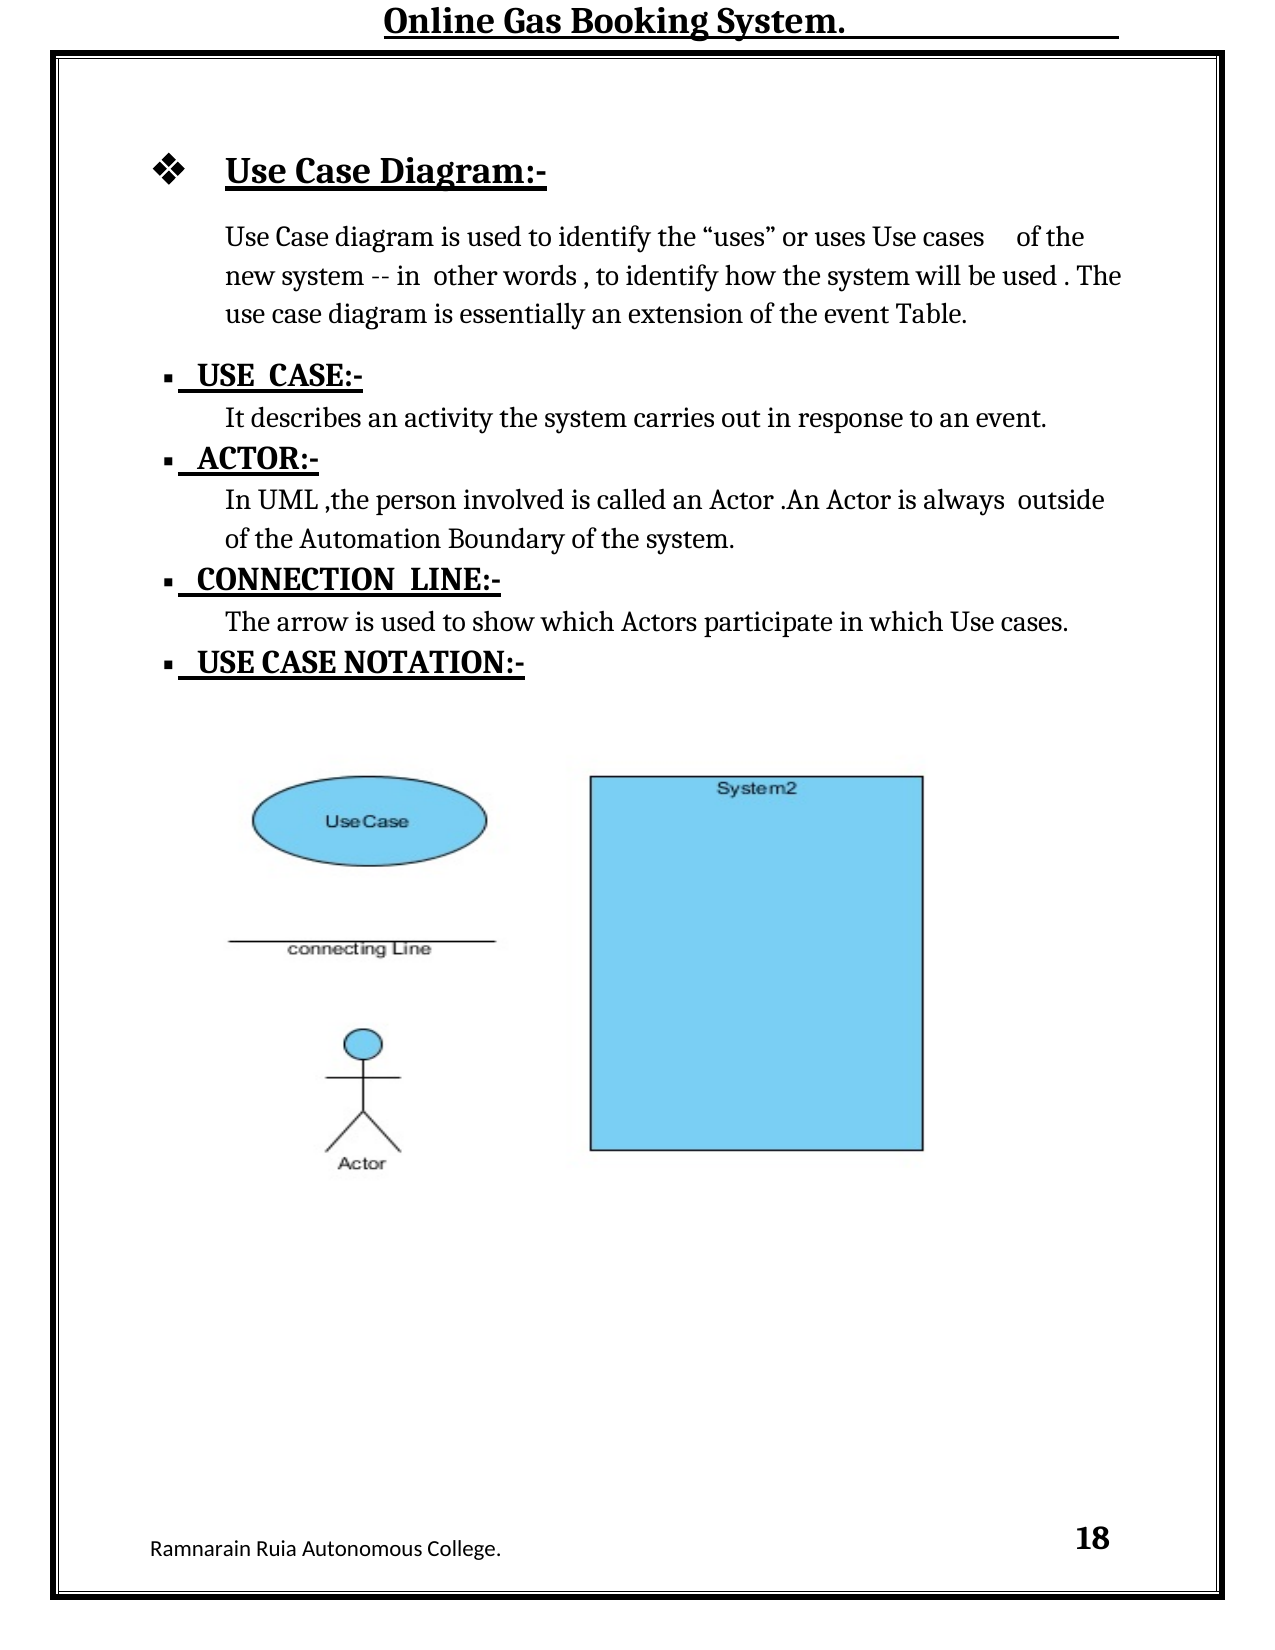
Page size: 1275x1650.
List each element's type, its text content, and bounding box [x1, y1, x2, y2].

list ACTOR:- [159, 439, 1125, 478]
picture [160, 574, 177, 591]
list USE CASE NOTATION:- [159, 643, 1125, 682]
picture [150, 708, 995, 1227]
list In UML ,the person involved is called an Actor .An Actor is always outside of the Automation Boundary of the system. [225, 483, 1125, 556]
list CONNECTION LINE:- [159, 561, 1125, 599]
list Use Case Diagram:- [150, 150, 1125, 193]
list The arrow is used to show which Actors participate in which Use cases. [225, 605, 1125, 638]
picture [160, 370, 177, 387]
text Use Case diagram is used to identify the “uses” or uses Use cases of the new system -- in other words , to identify how the system will be used . The use case diagram is essentially an extension of the event Table. [225, 220, 1125, 331]
picture [160, 656, 177, 674]
list USE CASE:- [159, 357, 1125, 395]
picture [160, 453, 177, 470]
list It describes an activity the system carries out in response to an event. [197, 401, 1125, 434]
